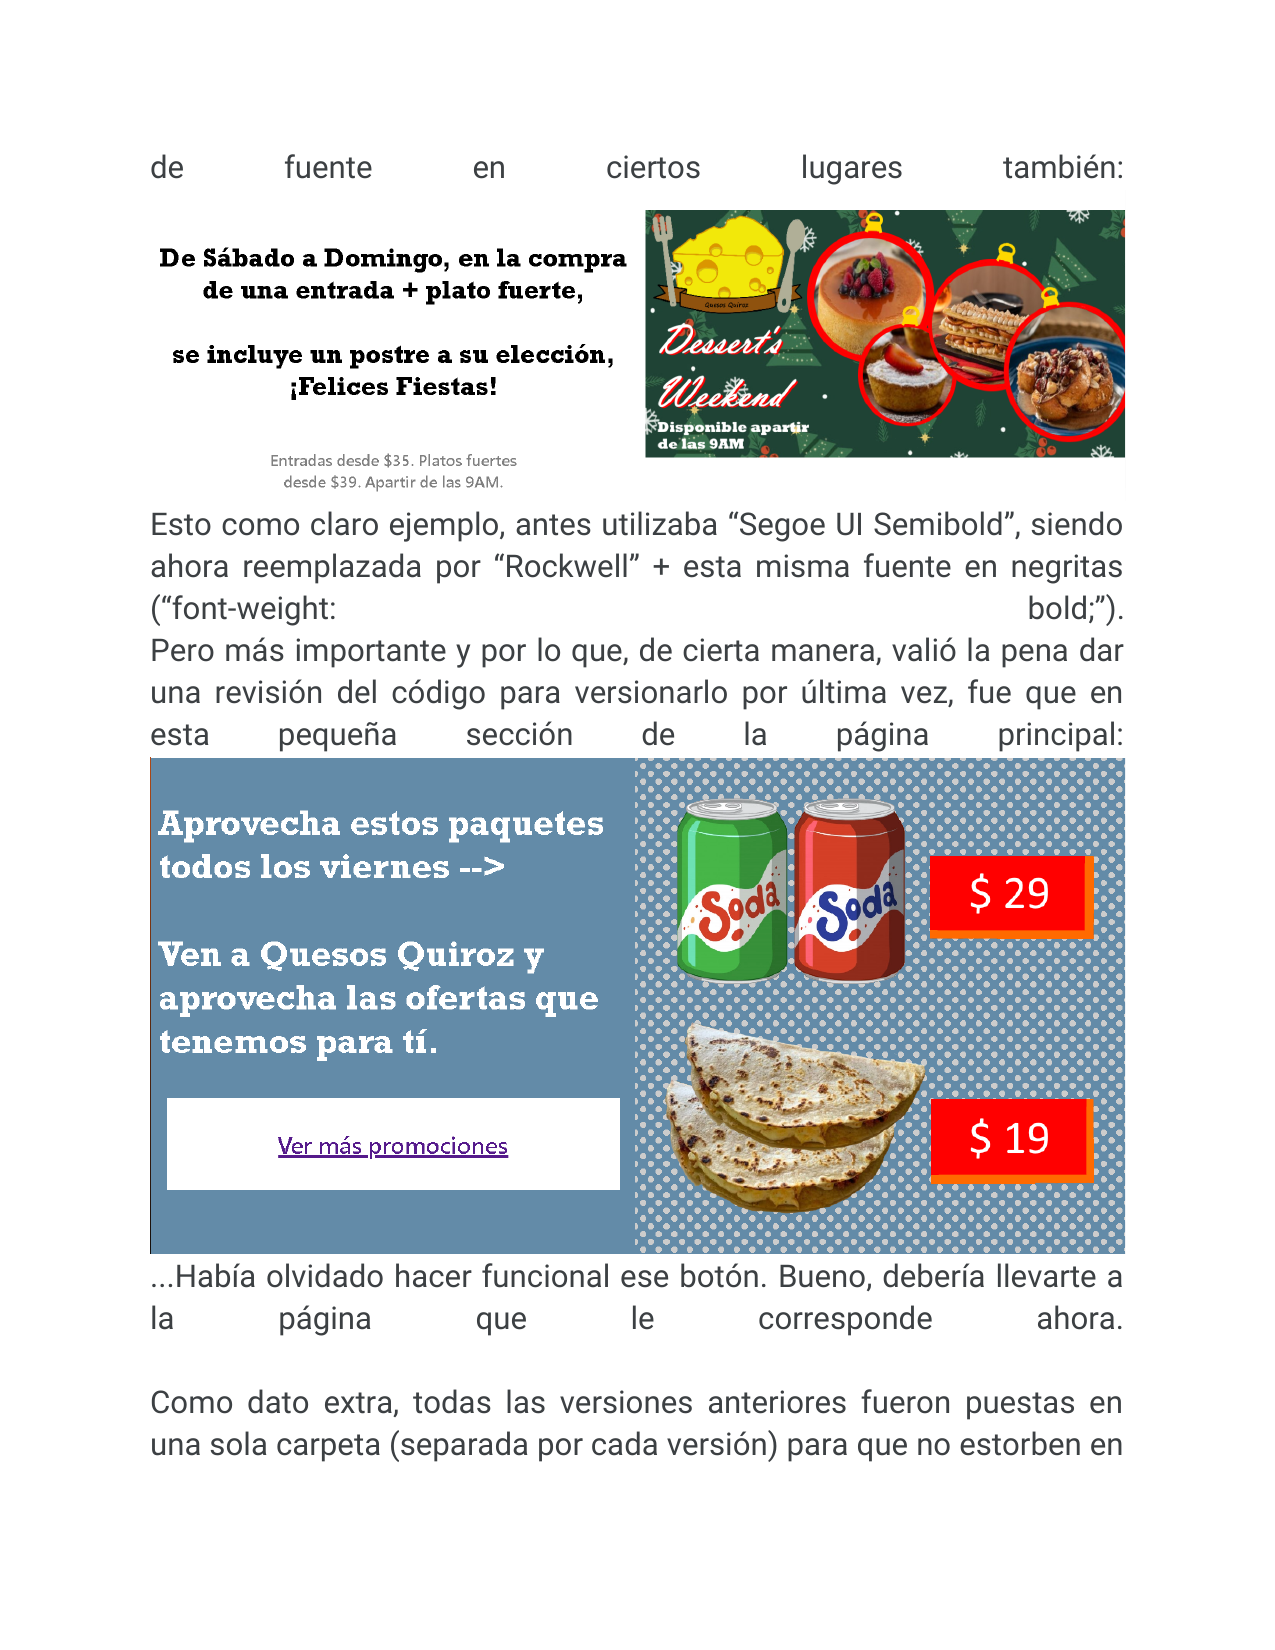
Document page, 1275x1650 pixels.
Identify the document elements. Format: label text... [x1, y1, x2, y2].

picture [150, 757, 1125, 1254]
picture [150, 190, 1125, 501]
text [150, 150, 1125, 190]
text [150, 1254, 1125, 1463]
